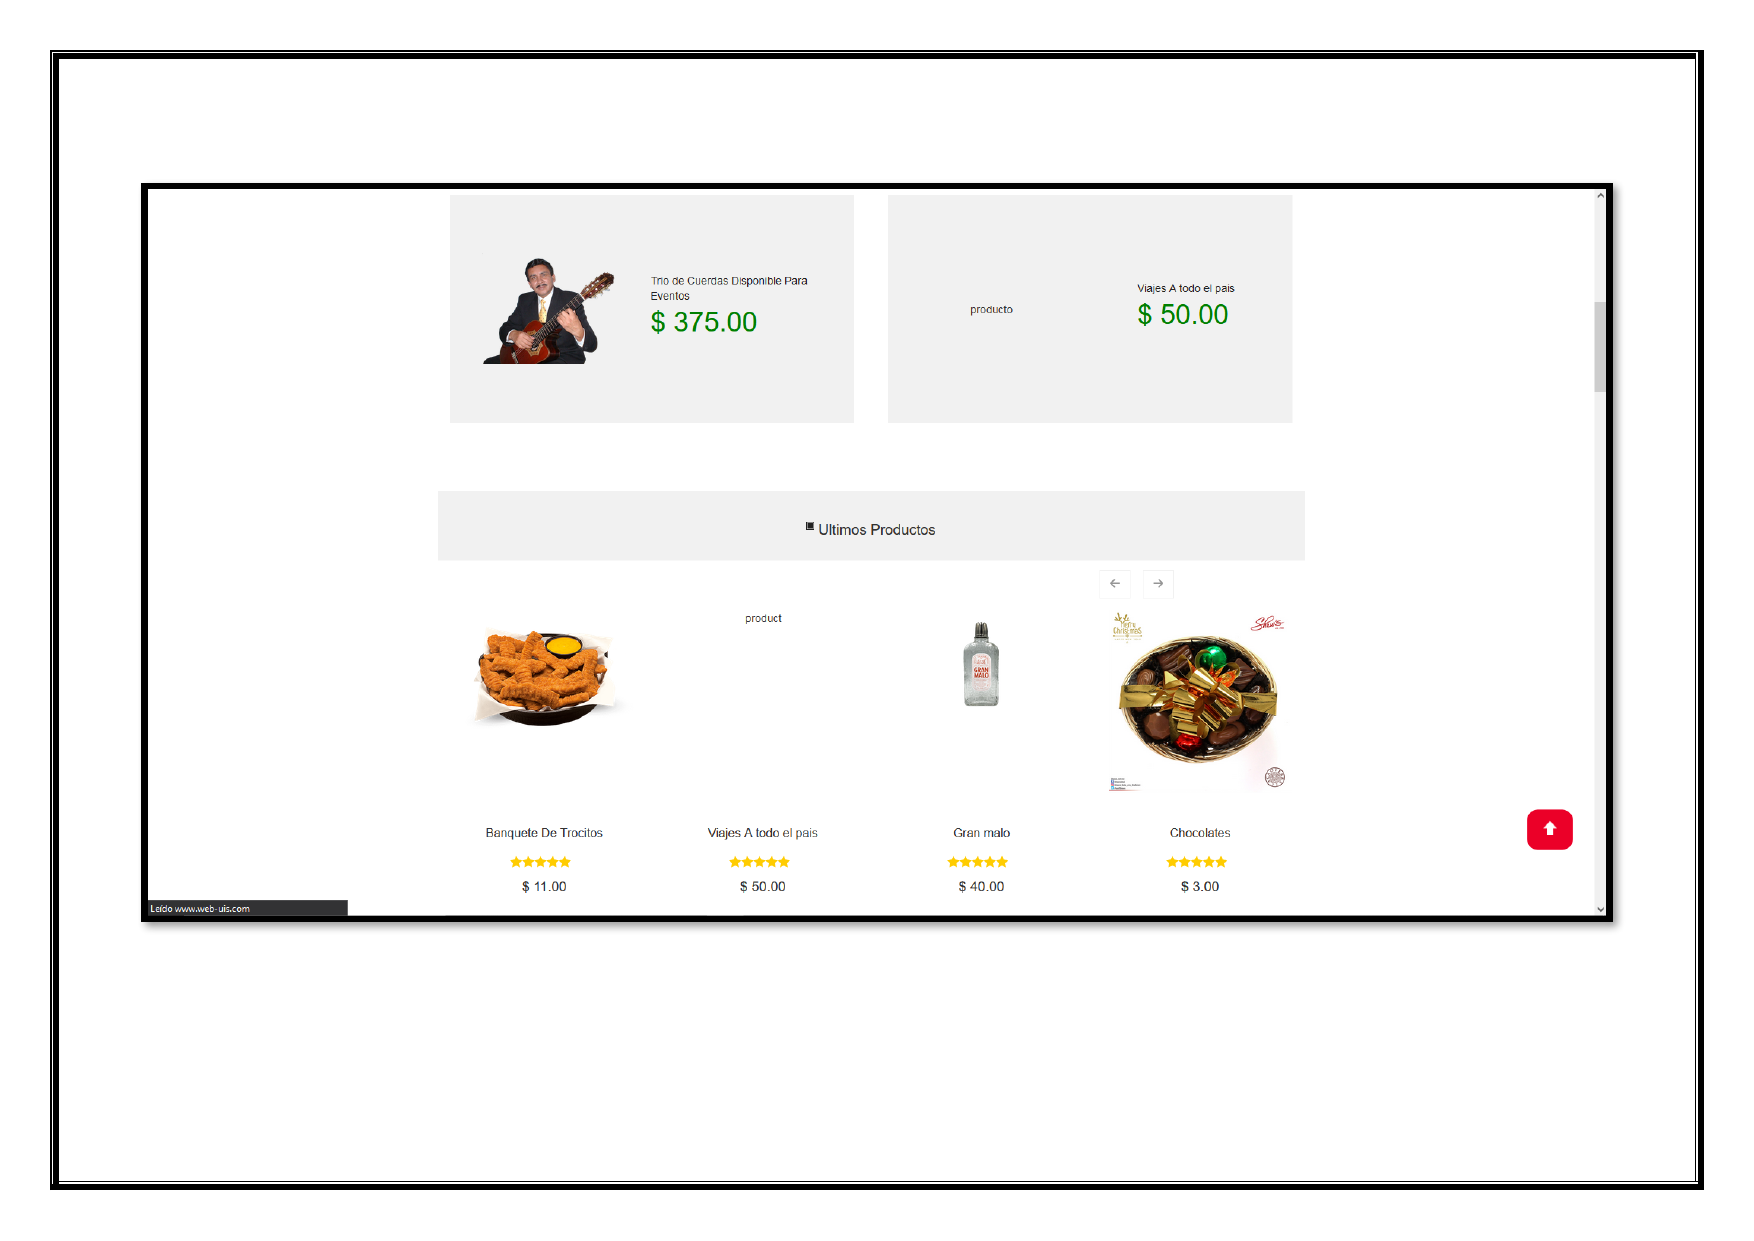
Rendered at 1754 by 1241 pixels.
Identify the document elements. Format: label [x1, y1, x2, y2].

picture [148, 189, 1606, 916]
